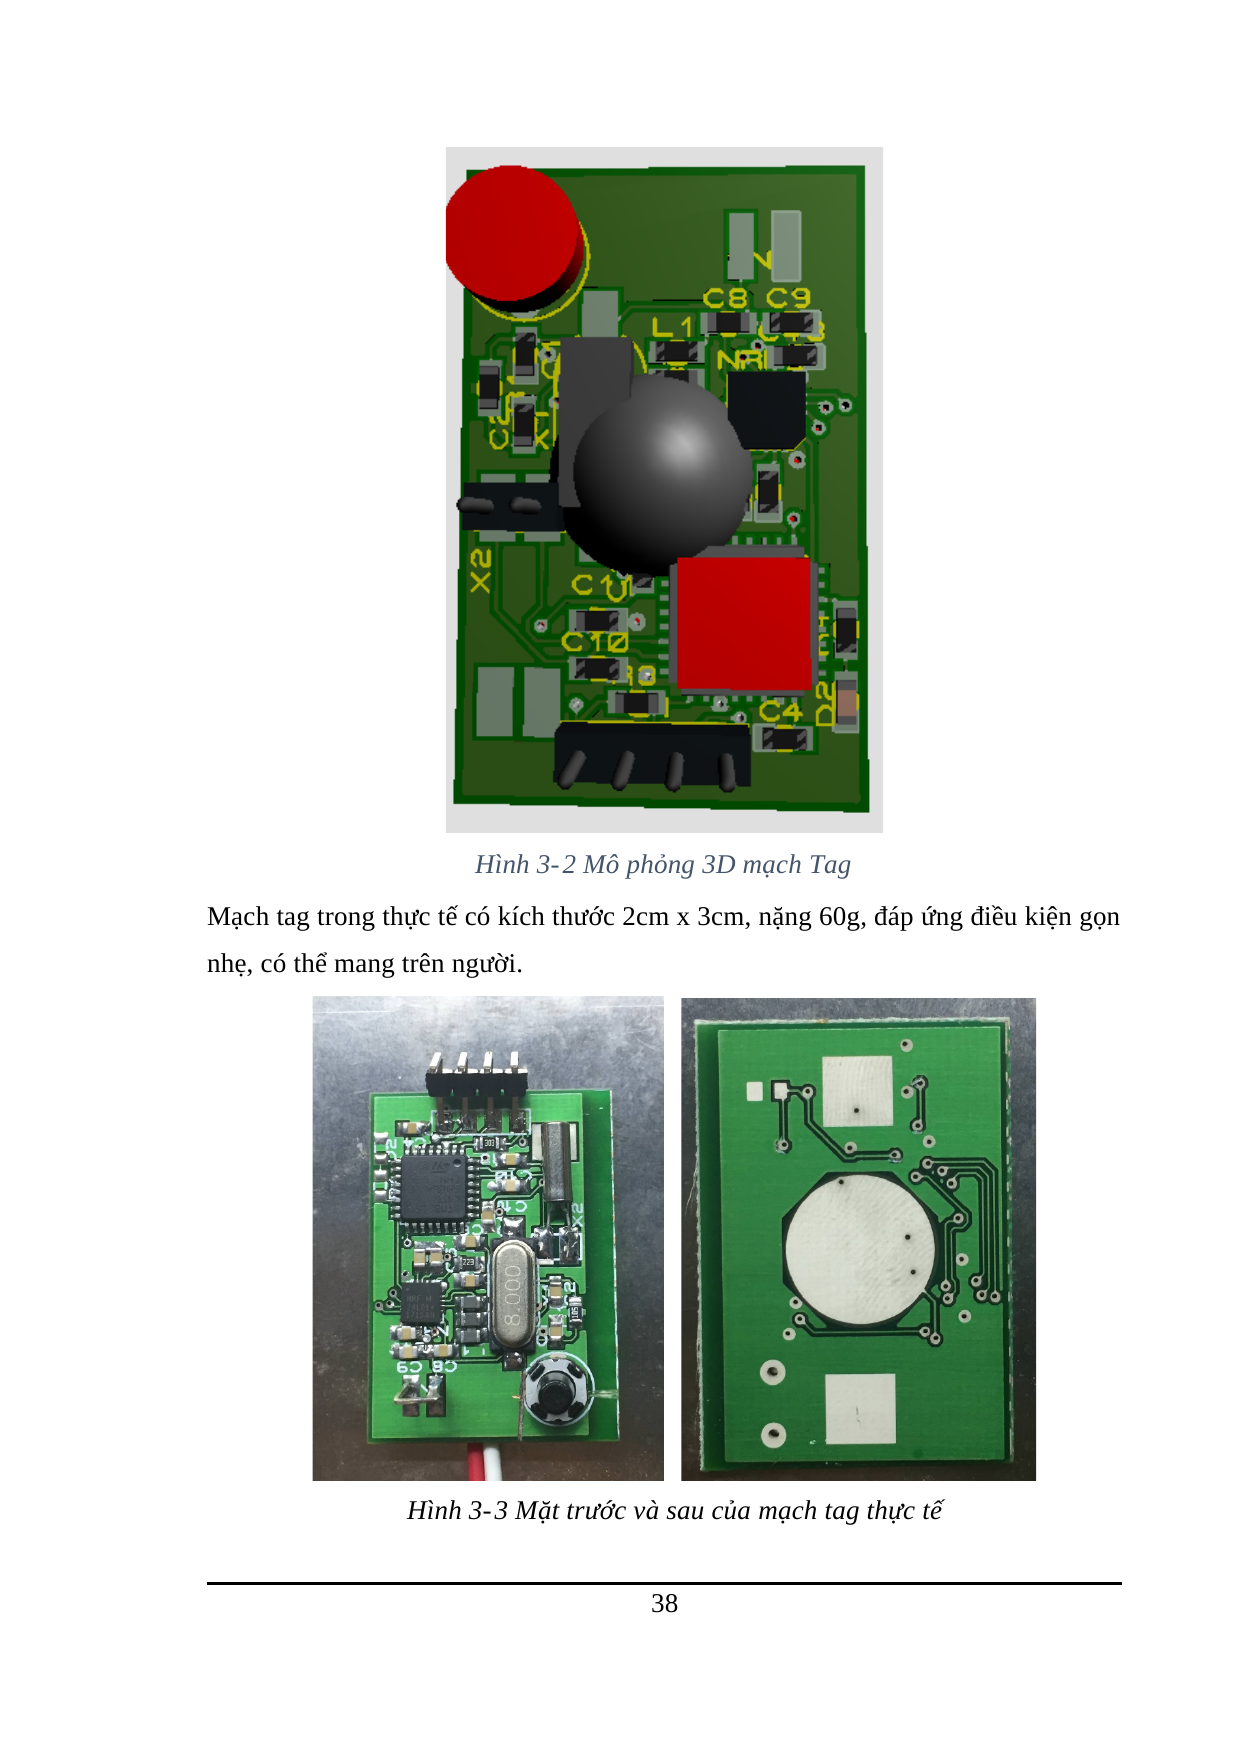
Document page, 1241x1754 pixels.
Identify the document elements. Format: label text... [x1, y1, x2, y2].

picture [312, 996, 664, 1481]
picture [681, 998, 1037, 1481]
text Hình 3-2 Mô phỏng 3D mạch Tag [207, 848, 1122, 879]
picture [445, 147, 884, 833]
text Mạch tag trong thực tế có kích thước 2cm x 3cm, nặng 60g, đáp ứng điều kiện gọn nhẹ, có thể mang trên người. [207, 900, 1122, 978]
